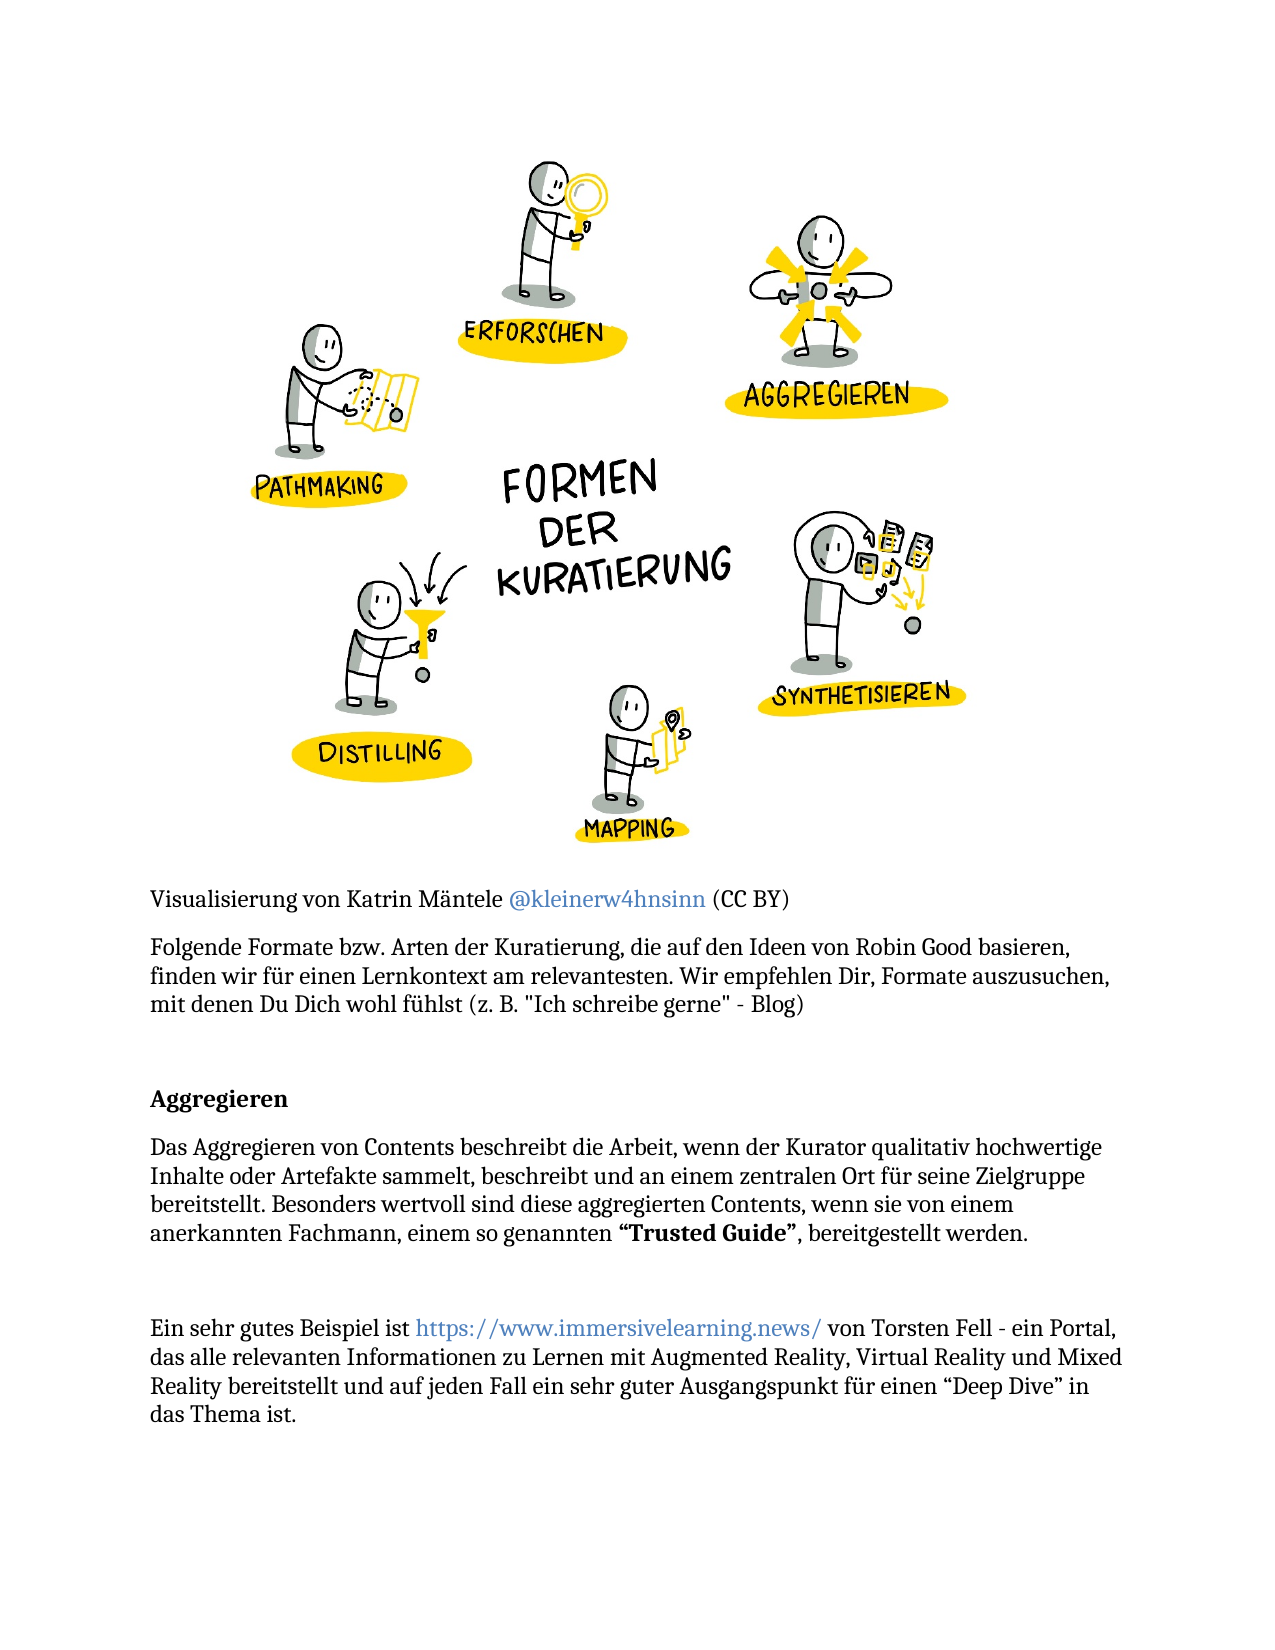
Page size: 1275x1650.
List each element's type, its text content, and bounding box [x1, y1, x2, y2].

text Aggregieren [150, 1085, 1125, 1114]
picture [168, 150, 1038, 867]
text Das Aggregieren von Contents beschreibt die Arbeit, wenn der Kurator qualitativ hochwertige Inhalte oder Artefakte sammelt, beschreibt und an einem zentralen Ort für seine Zielgruppe bereitstellt. Besonders wertvoll sind diese aggregierten Contents, wenn sie von einem anerkannten Fachmann, einem so genannten “Trusted Guide”, bereitgestellt werden. [150, 1133, 1125, 1248]
text Ein sehr gutes Beispiel ist https://www.immersivelearning.news/ von Torsten Fell - ein Portal, das alle relevanten Informationen zu Lernen mit Augmented Reality, Virtual Reality und Mixed Reality bereitstellt und auf jeden Fall ein sehr guter Ausgangspunkt für einen “Deep Dive” in das Thema ist. [150, 1314, 1125, 1429]
text Folgende Formate bzw. Arten der Kuratierung, die auf den Ideen von Robin Good basieren, finden wir für einen Lernkontext am relevantesten. Wir empfehlen Dir, Formate auszusuchen, mit denen Du Dich wohl fühlst (z. B. "Ich schreibe gerne" - Blog) [150, 933, 1125, 1019]
text Visualisierung von Katrin Mäntele @kleinerw4hnsinn (CC BY) [150, 885, 1125, 914]
